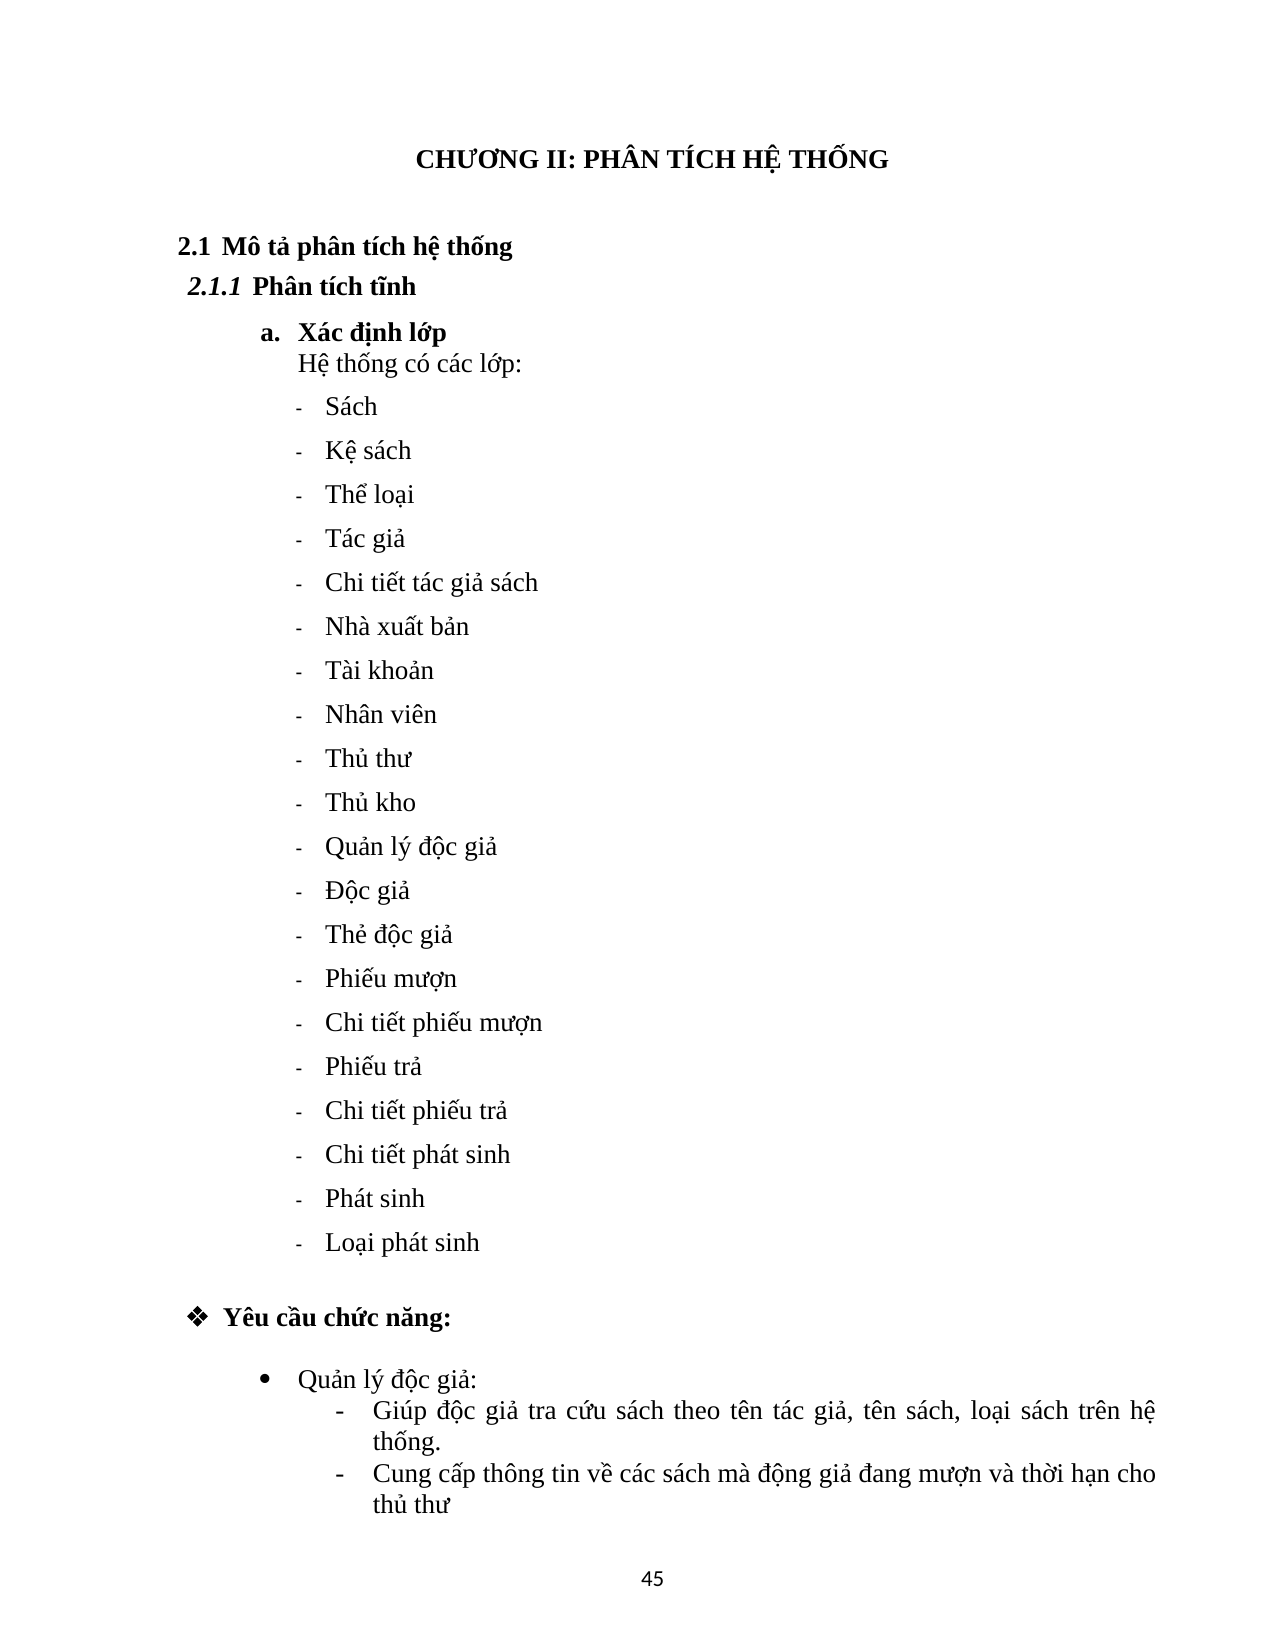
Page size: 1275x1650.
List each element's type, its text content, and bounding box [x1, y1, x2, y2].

list Nhân viên [295, 698, 1157, 729]
list Xác định lớp [260, 316, 1157, 347]
list Kệ sách [295, 434, 1157, 466]
subtitle Mô tả phân tích hệ thống [177, 230, 1157, 261]
list Sách [295, 390, 1157, 422]
list Quản lý độc giả [295, 830, 1157, 861]
list Chi tiết tác giả sách [295, 566, 1157, 598]
list Giúp độc giả tra cứu sách theo tên tác giả, tên sách, loại sách trên hệ thống. [335, 1394, 1157, 1457]
list Quản lý độc giả: [260, 1363, 1157, 1394]
list Thể loại [295, 478, 1157, 510]
list Cung cấp thông tin về các sách mà động giả đang mượn và thời hạn cho thủ thư [335, 1457, 1157, 1519]
list Chi tiết phát sinh [295, 1138, 1157, 1169]
list Tài khoản [295, 654, 1157, 686]
list Thẻ độc giả [295, 918, 1157, 949]
list Chi tiết phiếu trả [295, 1094, 1157, 1125]
list Độc giả [295, 874, 1157, 905]
list Phiếu trả [295, 1050, 1157, 1081]
list Tác giả [295, 522, 1157, 554]
list Yêu cầu chức năng: [185, 1301, 1157, 1332]
subtitle CHƯƠNG II: PHÂN TÍCH HỆ THỐNG [148, 143, 1157, 174]
list Loại phát sinh [295, 1226, 1157, 1257]
list Chi tiết phiếu mượn [295, 1006, 1157, 1037]
list Thủ thư [295, 742, 1157, 773]
list Thủ kho [295, 786, 1157, 817]
list Nhà xuất bản [295, 610, 1157, 642]
subtitle Phân tích tĩnh [215, 269, 1157, 301]
text Hệ thống có các lớp: [298, 347, 1157, 378]
list Phiếu mượn [295, 962, 1157, 993]
list Phát sinh [295, 1182, 1157, 1213]
